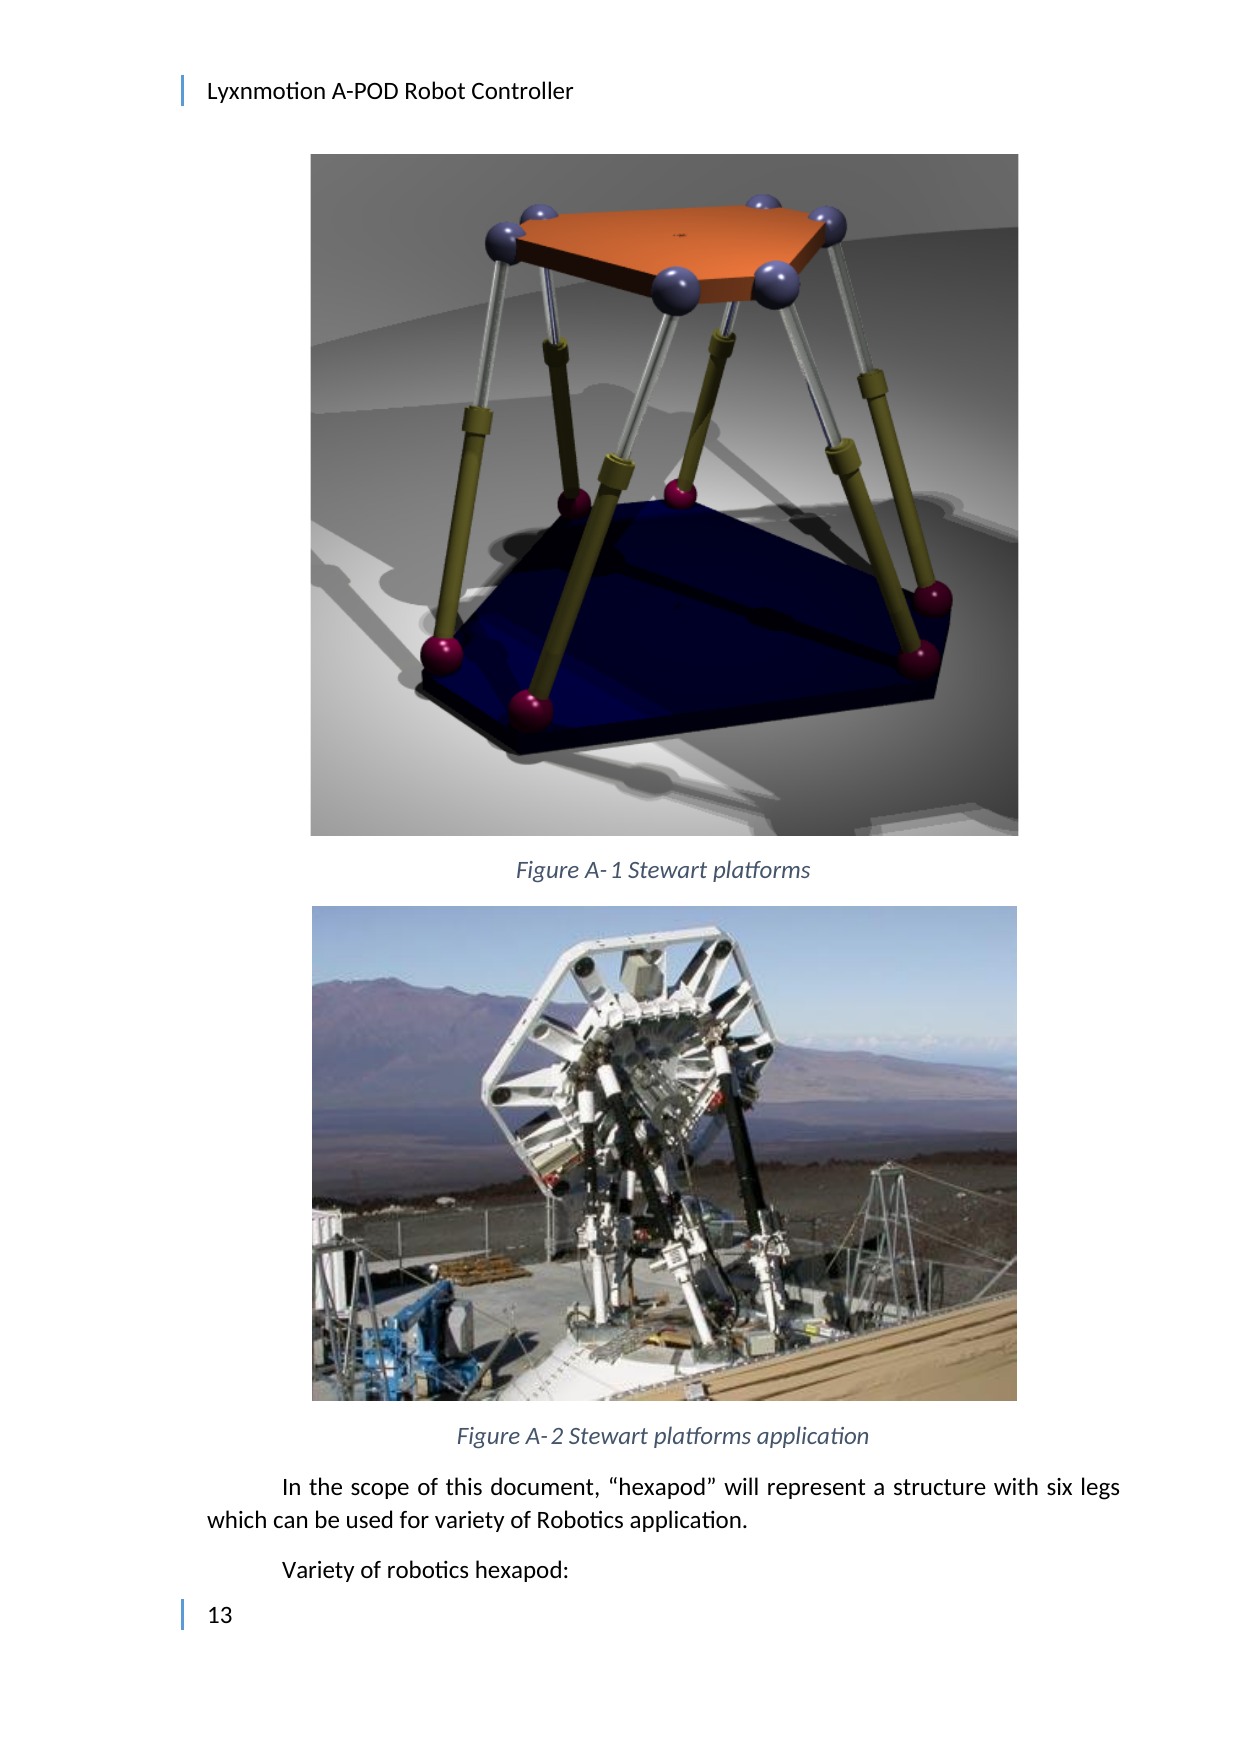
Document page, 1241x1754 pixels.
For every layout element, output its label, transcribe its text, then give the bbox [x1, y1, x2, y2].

text Figure A-2 Stewart platforms application [207, 1420, 1122, 1451]
text Variety of robotics hexapod: [207, 1554, 1122, 1584]
picture [312, 906, 1017, 1401]
picture [310, 154, 1019, 836]
text In the scope of this document, “hexapod” will represent a structure with six legs which can be used for variety of Robotics application. [207, 1471, 1122, 1535]
text Figure A-1 Stewart platforms [207, 854, 1122, 885]
